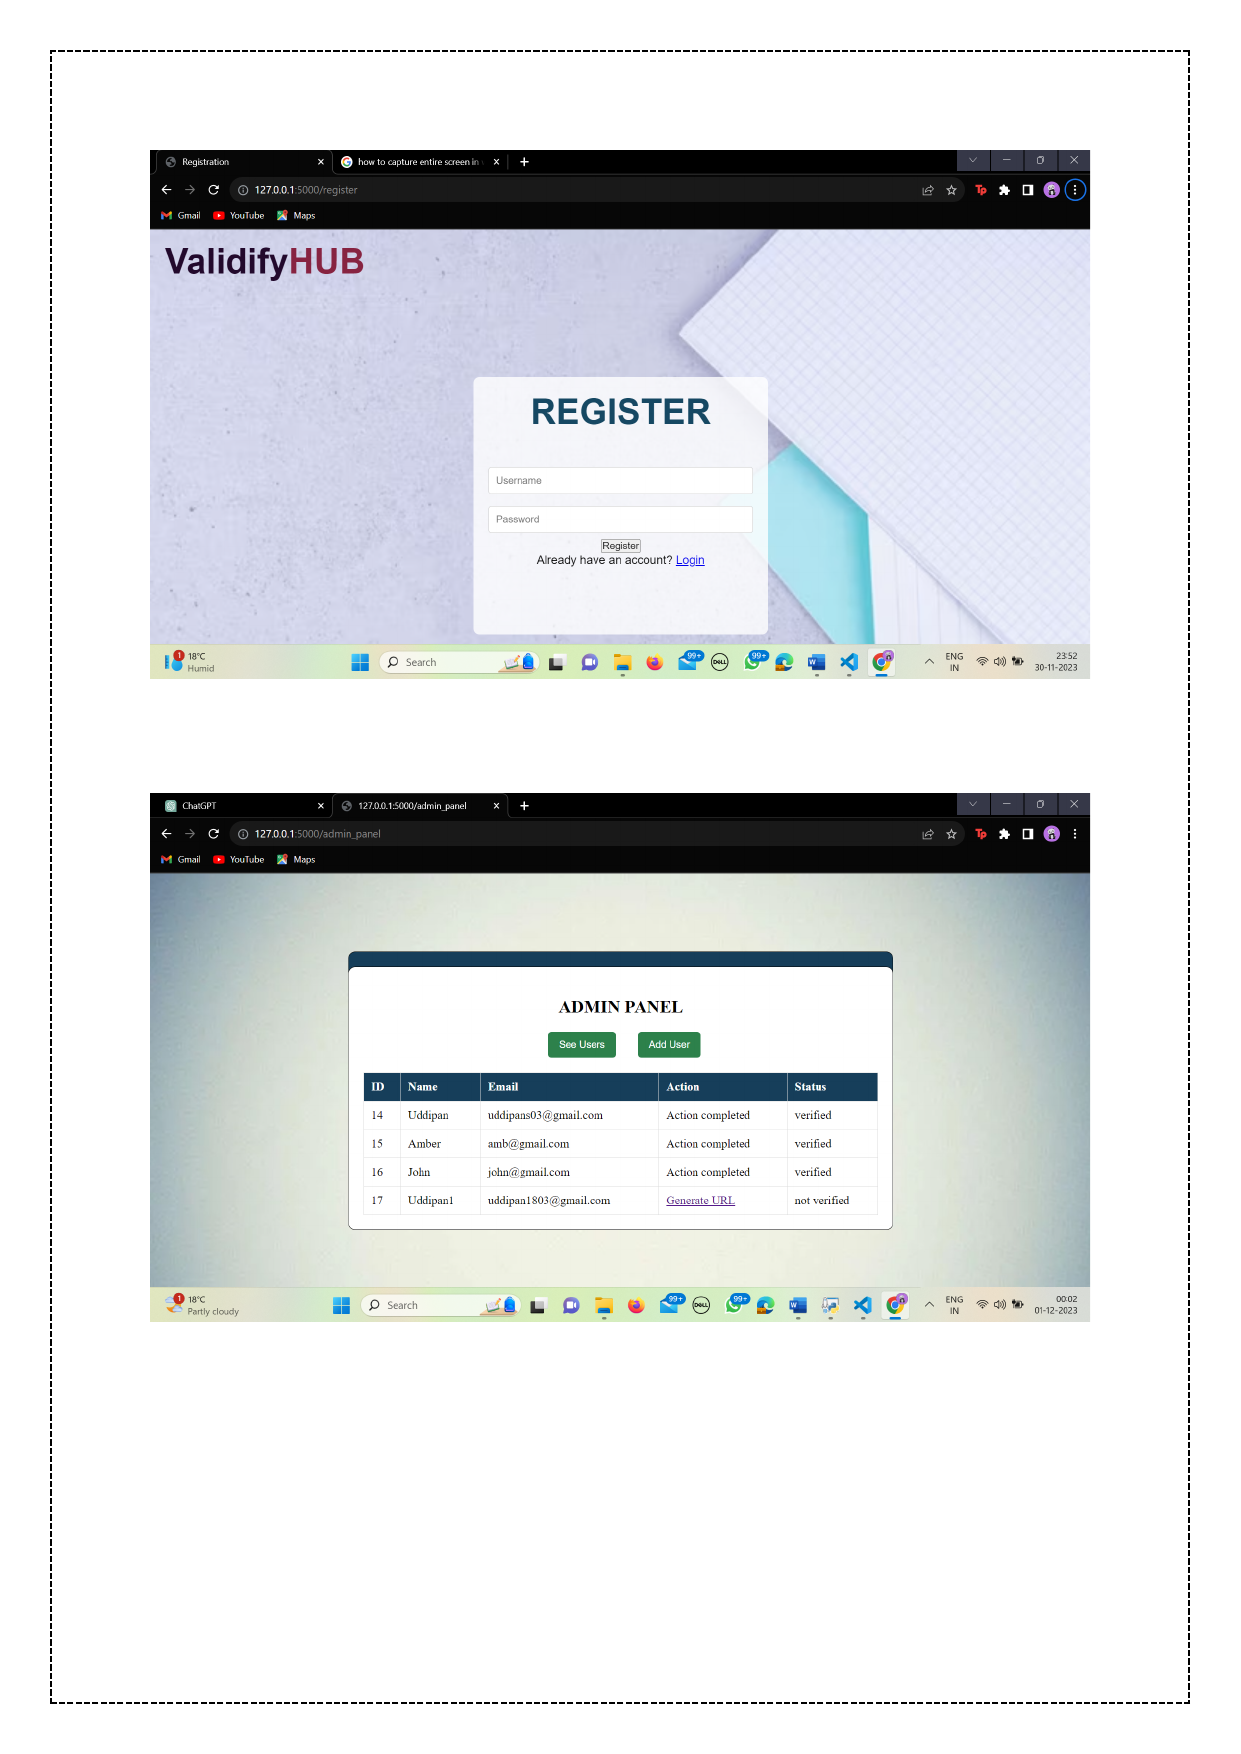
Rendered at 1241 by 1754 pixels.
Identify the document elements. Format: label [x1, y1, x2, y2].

picture [150, 793, 1091, 1322]
picture [150, 150, 1091, 679]
